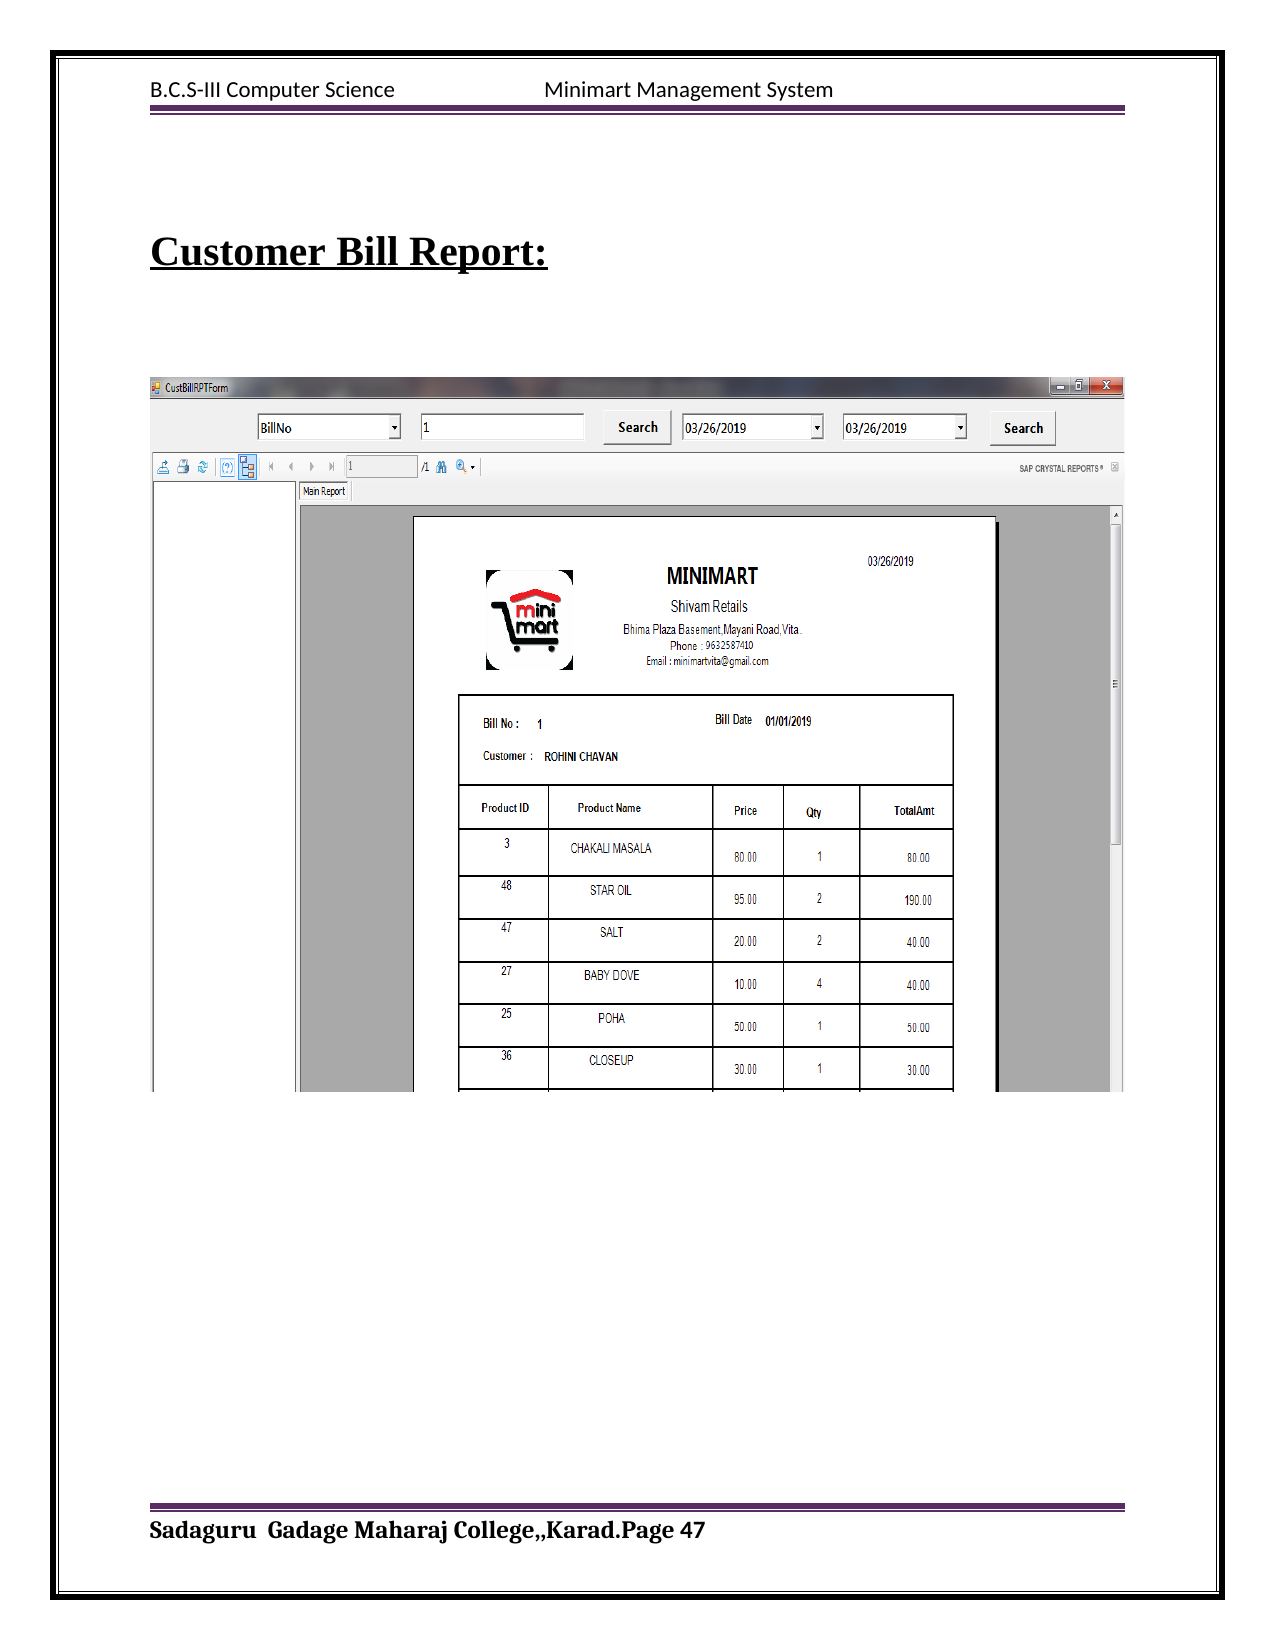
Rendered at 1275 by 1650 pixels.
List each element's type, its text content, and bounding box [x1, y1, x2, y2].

text Customer Bill Report: [150, 226, 1125, 274]
picture [150, 377, 1125, 1092]
